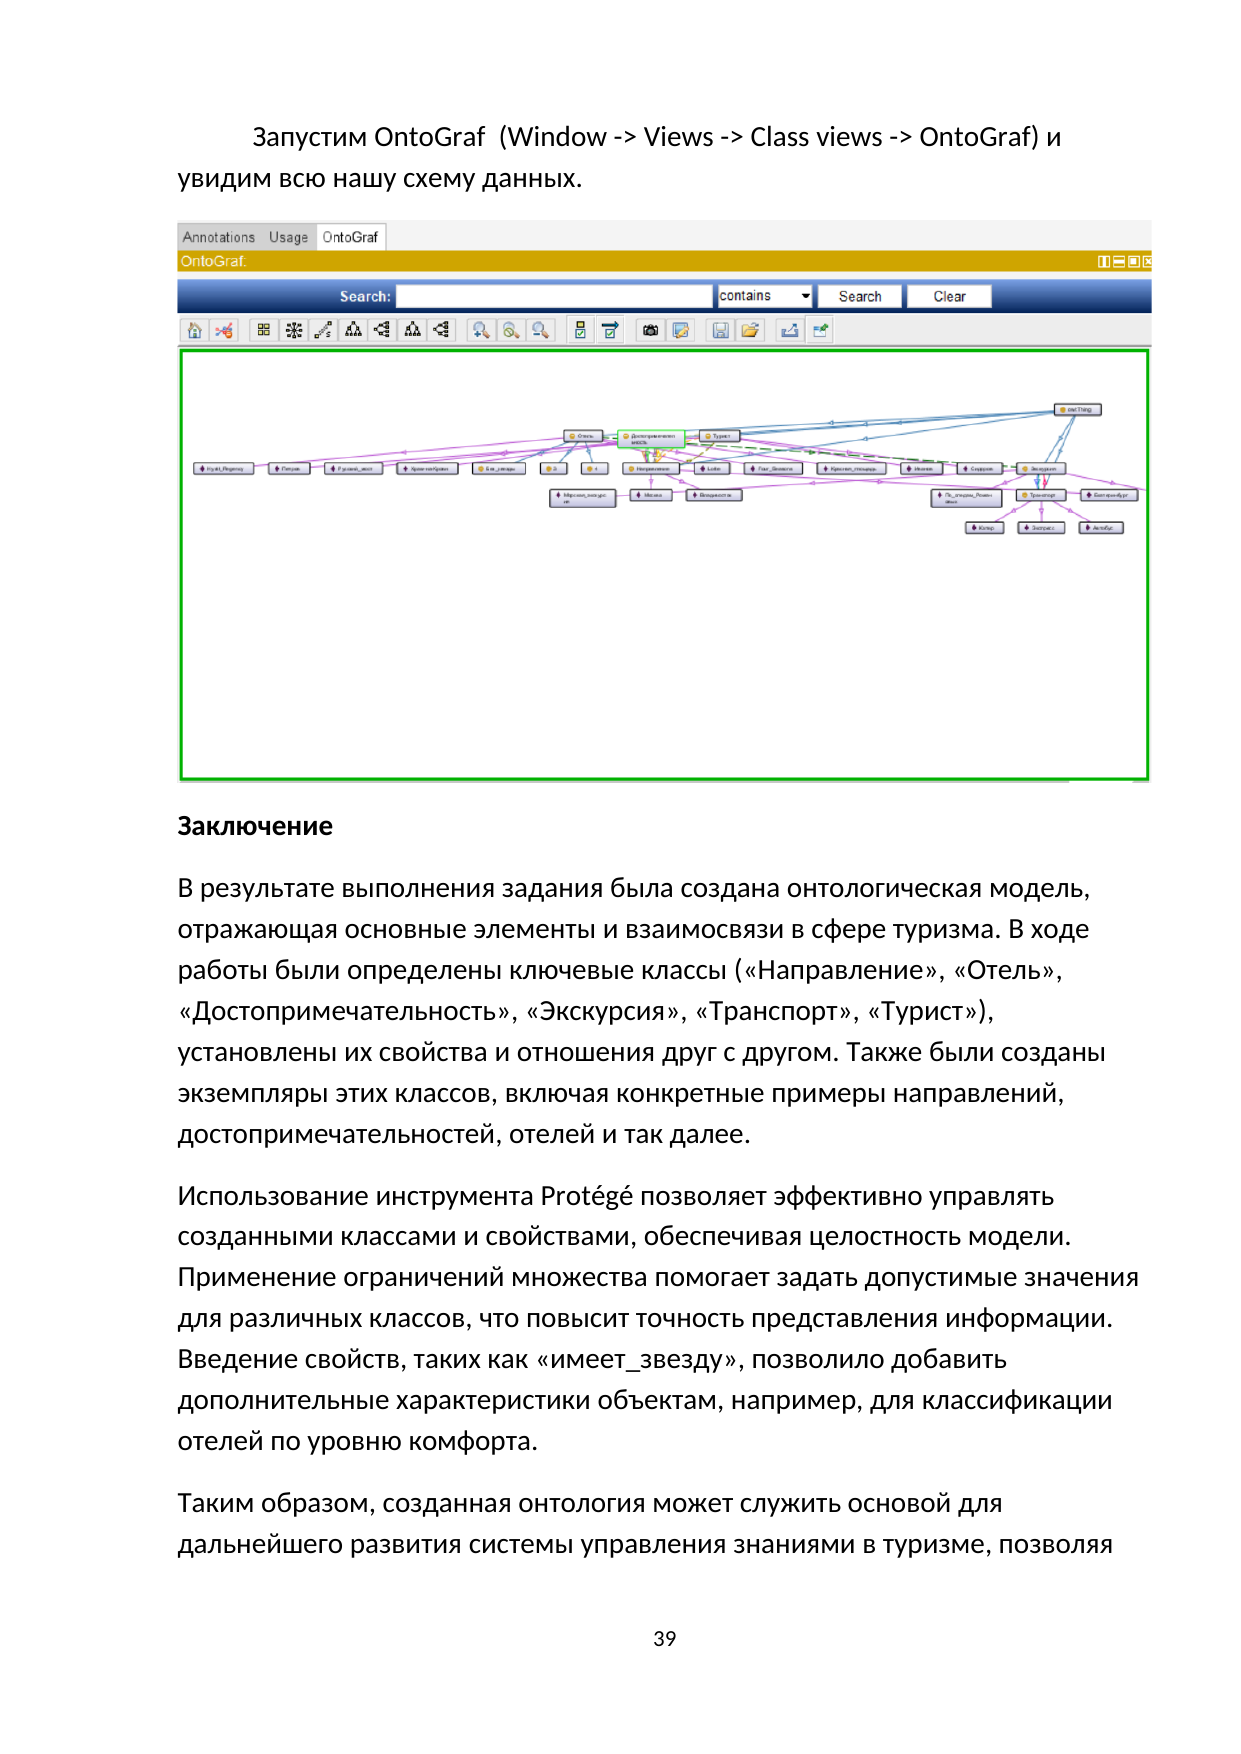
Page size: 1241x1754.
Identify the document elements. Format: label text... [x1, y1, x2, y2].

text Использование инструмента Protégé позволяет эффективно управлять созданными классами и свойствами, обеспечивая целостность модели. Применение ограничений множества помогает задать допустимые значения для различных классов, что повысит точность представления информации. Введение свойств, таких как «имеет_звезду», позволило добавить дополнительные характеристики объектам, например, для классификации отелей по уровню комфорта. [177, 1177, 1152, 1458]
text Запустим OntoGraf (Window -> Views -> Class views -> OntoGraf) и увидим всю нашу схему данных. [177, 118, 1152, 195]
text В результате выполнения задания была создана онтологическая модель, отражающая основные элементы и взаимосвязи в сфере туризма. В ходе работы были определены ключевые классы («Направление», «Отель», «Достопримечательность», «Экскурсия», «Транспорт», «Турист»), установлены их свойства и отношения друг с другом. Также были созданы экземпляры этих классов, включая конкретные примеры направлений, достопримечательностей, отелей и так далее. [177, 869, 1152, 1150]
picture [177, 220, 1152, 783]
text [177, 1484, 1152, 1561]
text Заключение [177, 807, 1152, 843]
